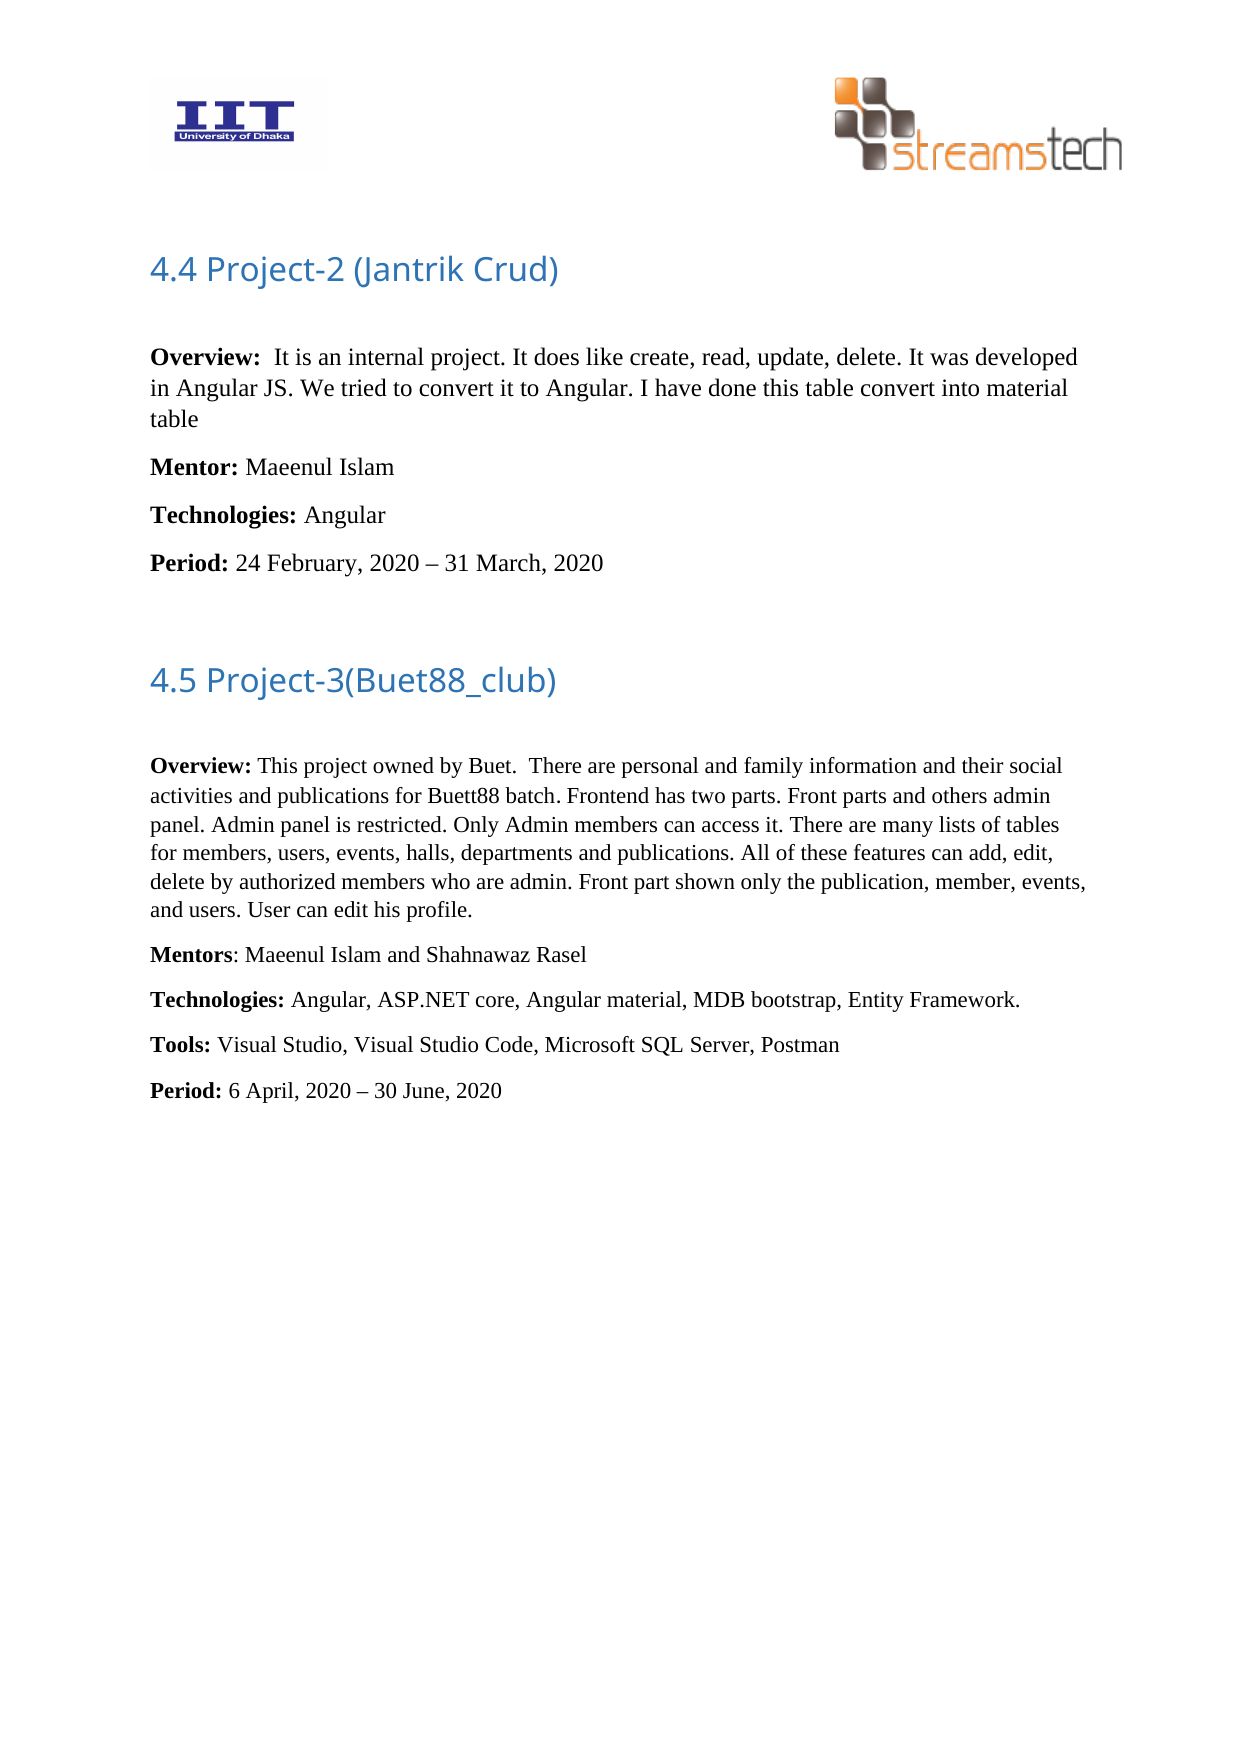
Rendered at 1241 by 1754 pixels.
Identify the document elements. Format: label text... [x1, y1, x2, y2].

text Technologies: Angular, ASP.NET core, Angular material, MDB bootstrap, Entity Framework. [150, 986, 1090, 1013]
picture [150, 75, 329, 172]
text Overview: This project owned by Buet. There are personal and family information and their social activities and publications for Buett88 batch. Frontend has two parts. Front parts and others admin panel. Admin panel is restricted. Only Admin members can access it. There are many lists of tables for members, users, events, halls, departments and publications. All of these features can add, edit, delete by authorized members who are admin. Front part shown only the publication, member, events, and users. User can edit his profile. [150, 752, 1090, 923]
text Mentors: Maeenul Islam and Shahnawaz Rasel [150, 941, 1090, 968]
subtitle 4.4 Project-2 (Jantrik Crud) [150, 246, 1090, 291]
text Mentor: Maeenul Islam [150, 452, 1090, 481]
picture [831, 76, 1125, 172]
text Period: 24 February, 2020 – 31 March, 2020 [150, 548, 1090, 576]
subtitle 4.5 Project-3(Buet88_club) [150, 656, 1090, 702]
text Technologies: Angular [150, 500, 1090, 529]
text Overview: It is an internal project. It does like create, read, update, delete. It was developed in Angular JS. We tried to convert it to Angular. I have done this table convert into material table [150, 342, 1090, 433]
text Tools: Visual Studio, Visual Studio Code, Microsoft SQL Server, Postman [150, 1032, 1090, 1058]
text Period: 6 April, 2020 – 30 June, 2020 [150, 1077, 1090, 1103]
